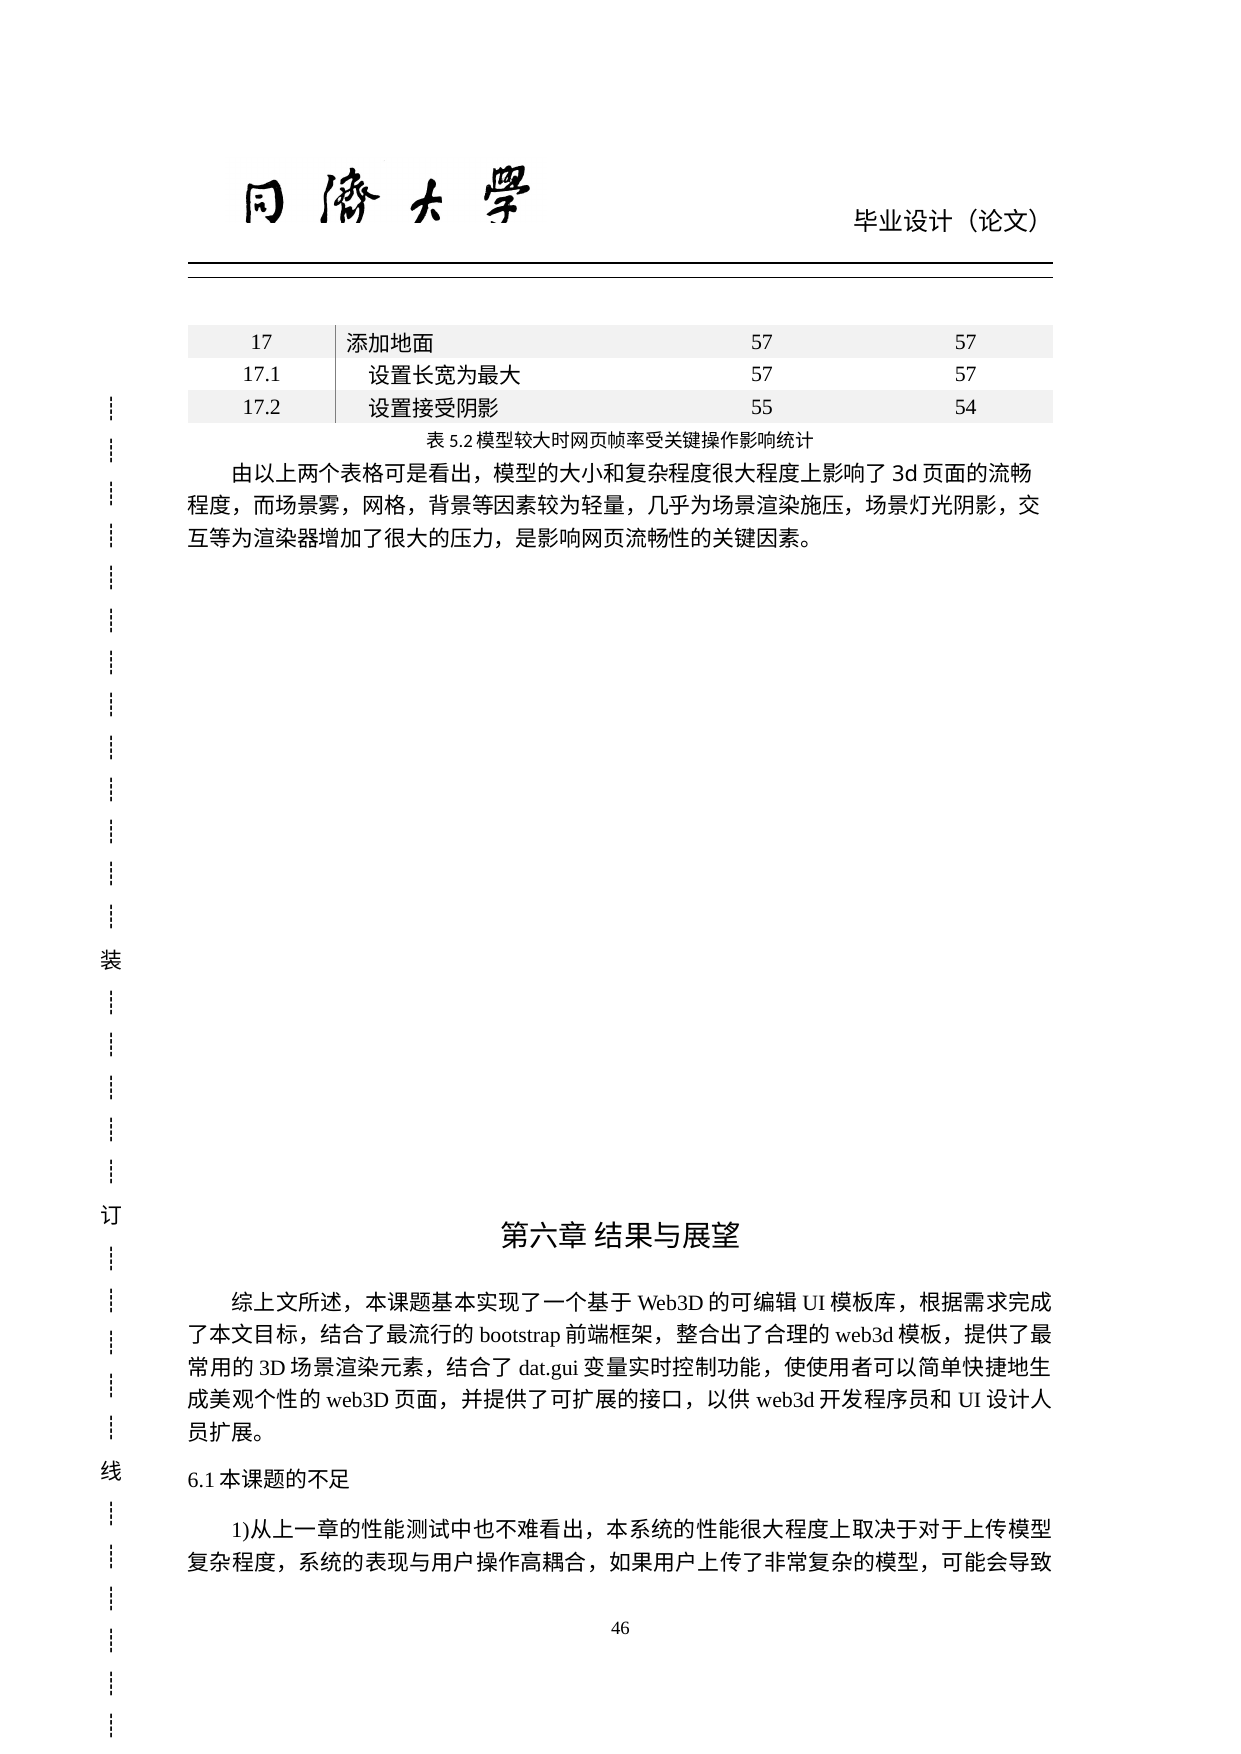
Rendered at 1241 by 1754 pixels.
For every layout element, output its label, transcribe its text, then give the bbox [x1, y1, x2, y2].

subtitle 第六章 结果与展望 [187, 1203, 1053, 1268]
subtitle 6.1本课题的不足 [187, 1463, 1053, 1495]
table_cell 57 [645, 358, 878, 390]
table_cell 17.2 [188, 390, 335, 423]
table_cell 55 [645, 390, 878, 423]
table_cell 设置长宽为最大 [336, 358, 645, 390]
table_cell 17.1 [188, 358, 335, 390]
text 表5.2模型较大时网页帧率受关键操作影响统计 [187, 423, 1053, 455]
table_cell 添加地面 [336, 325, 645, 358]
text 由以上两个表格可是看出，模型的大小和复杂程度很大程度上影响了3d页面的流畅程度，而场景雾，网格，背景等因素较为轻量，几乎为场景渲染施压，场景灯光阴影，交互等为渲染器增加了很大的压力，是影响网页流畅性的关键因素。 [187, 455, 1053, 553]
text 1)从上一章的性能测试中也不难看出，本系统的性能很大程度上取决于对于上传模型复杂程度，系统的表现与用户操作高耦合，如果用户上传了非常复杂的模型，可能会导致页面卡顿甚至崩坏。 [187, 1512, 1053, 1577]
table_cell 设置接受阴影 [336, 390, 645, 423]
table_cell 57 [645, 325, 878, 358]
table_cell 54 [878, 390, 1053, 423]
text 综上文所述，本课题基本实现了一个基于Web3D的可编辑UI模板库，根据需求完成了本文目标，结合了最流行的bootstrap前端框架，整合出了合理的web3d模板，提供了最常用的3D场景渲染元素，结合了dat.gui变量实时控制功能，使使用者可以简单快捷地生成美观个性的web3D页面，并提供了可扩展的接口，以供web3d开发程序员和UI设计人员扩展。 [187, 1284, 1053, 1447]
picture [224, 157, 548, 223]
table_cell 57 [878, 325, 1053, 358]
table_cell 57 [878, 358, 1053, 390]
table_cell 17 [188, 325, 335, 358]
